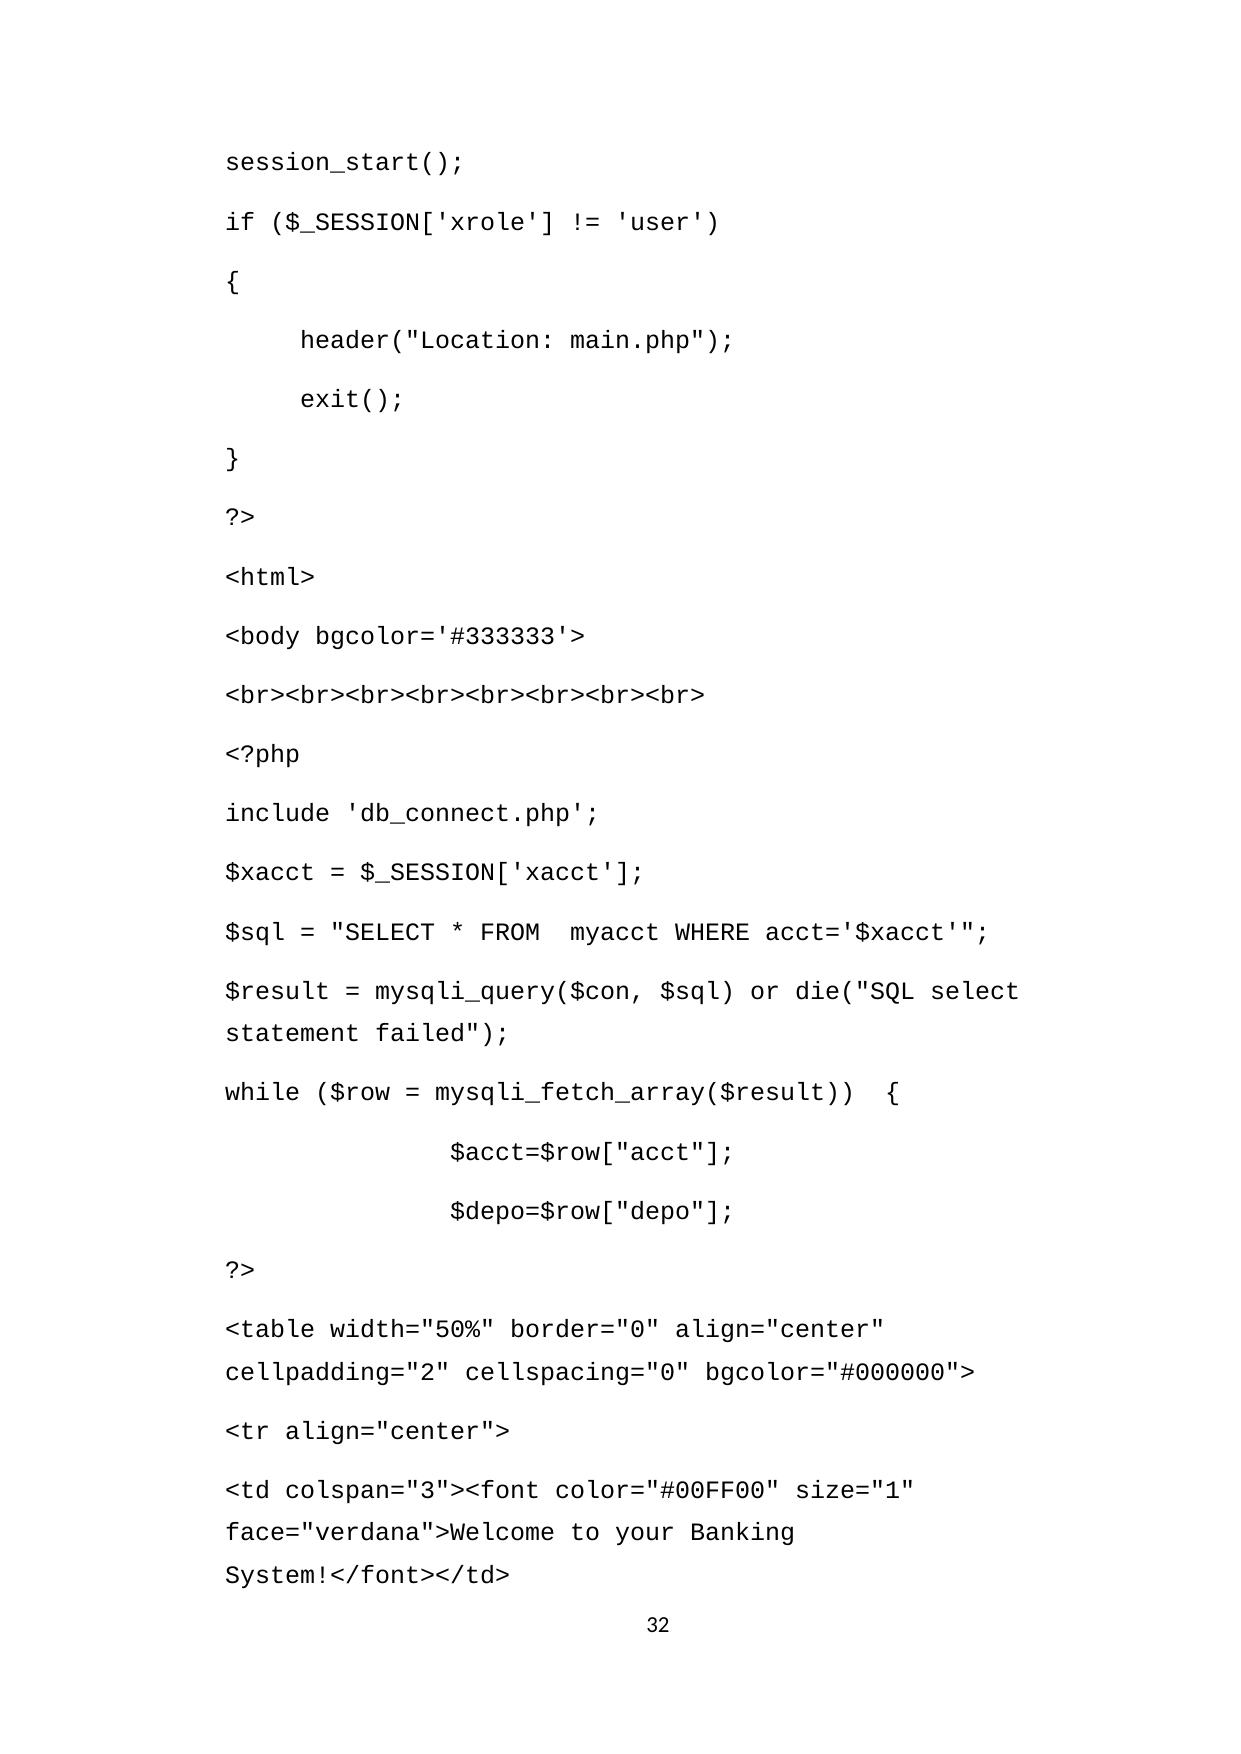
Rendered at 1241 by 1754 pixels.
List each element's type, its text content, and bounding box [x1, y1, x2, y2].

text ?> [225, 505, 1090, 533]
text include 'db_connect.php'; [225, 801, 1090, 829]
text <table width="50%" border="0" align="center" cellpadding="2" cellspacing="0" bgcolor="#000000"> [225, 1317, 1090, 1387]
text <td colspan="3"><font color="#00FF00" size="1" face="verdana">Welcome to your Banking System!</font></td> [225, 1477, 1090, 1591]
text <html> [225, 564, 1090, 592]
text $sql = "SELECT * FROM myacct WHERE acct='$xacct'"; [225, 919, 1090, 947]
text { [225, 268, 1090, 297]
text <br><br><br><br><br><br><br><br> [225, 682, 1090, 711]
text } [225, 446, 1090, 474]
text while ($row = mysqli_fetch_array($result)) { [225, 1080, 1090, 1108]
text if ($_SESSION['xrole'] != 'user') [225, 209, 1090, 237]
text $result = mysqli_query($con, $sql) or die("SQL select statement failed"); [225, 978, 1090, 1049]
text $depo=$row["depo"]; [225, 1198, 1090, 1227]
text <tr align="center"> [225, 1418, 1090, 1447]
text $acct=$row["acct"]; [225, 1139, 1090, 1167]
text $xacct = $_SESSION['xacct']; [225, 860, 1090, 888]
text exit(); [225, 387, 1090, 415]
text session_start(); [225, 150, 1090, 178]
text ?> [225, 1257, 1090, 1286]
text header("Location: main.php"); [225, 327, 1090, 356]
text <body bgcolor='#333333'> [225, 623, 1090, 652]
text <?php [225, 742, 1090, 770]
